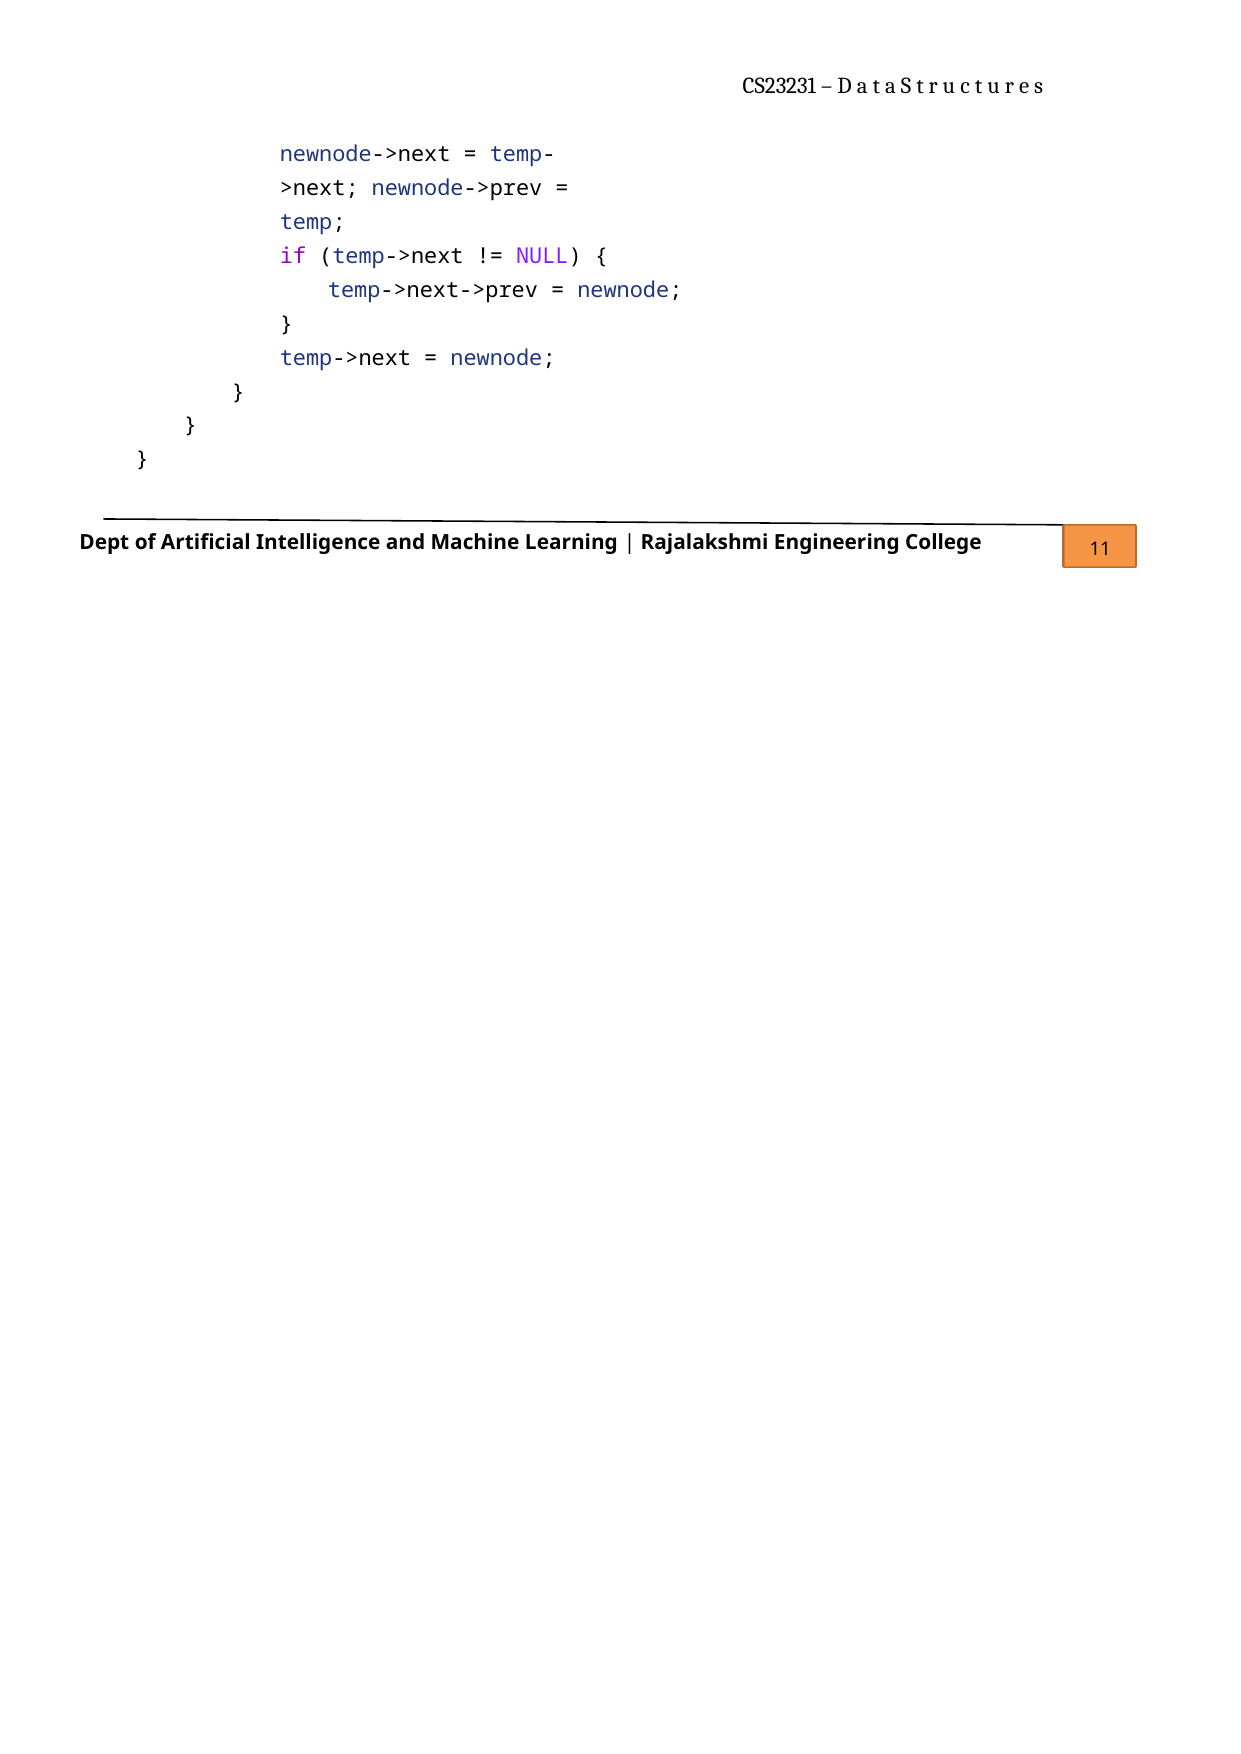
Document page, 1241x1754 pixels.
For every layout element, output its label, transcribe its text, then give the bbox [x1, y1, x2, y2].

text } [183, 409, 1159, 439]
text if (temp->next != NULL) { [279, 240, 1159, 270]
text } [279, 308, 1159, 337]
text } [231, 376, 1159, 405]
text temp->next->prev = newnode; [328, 274, 1159, 303]
text newnode->next = temp->next; newnode->prev = temp; [279, 137, 604, 236]
text } [135, 443, 1159, 473]
text temp->next = newnode; [279, 342, 1159, 371]
